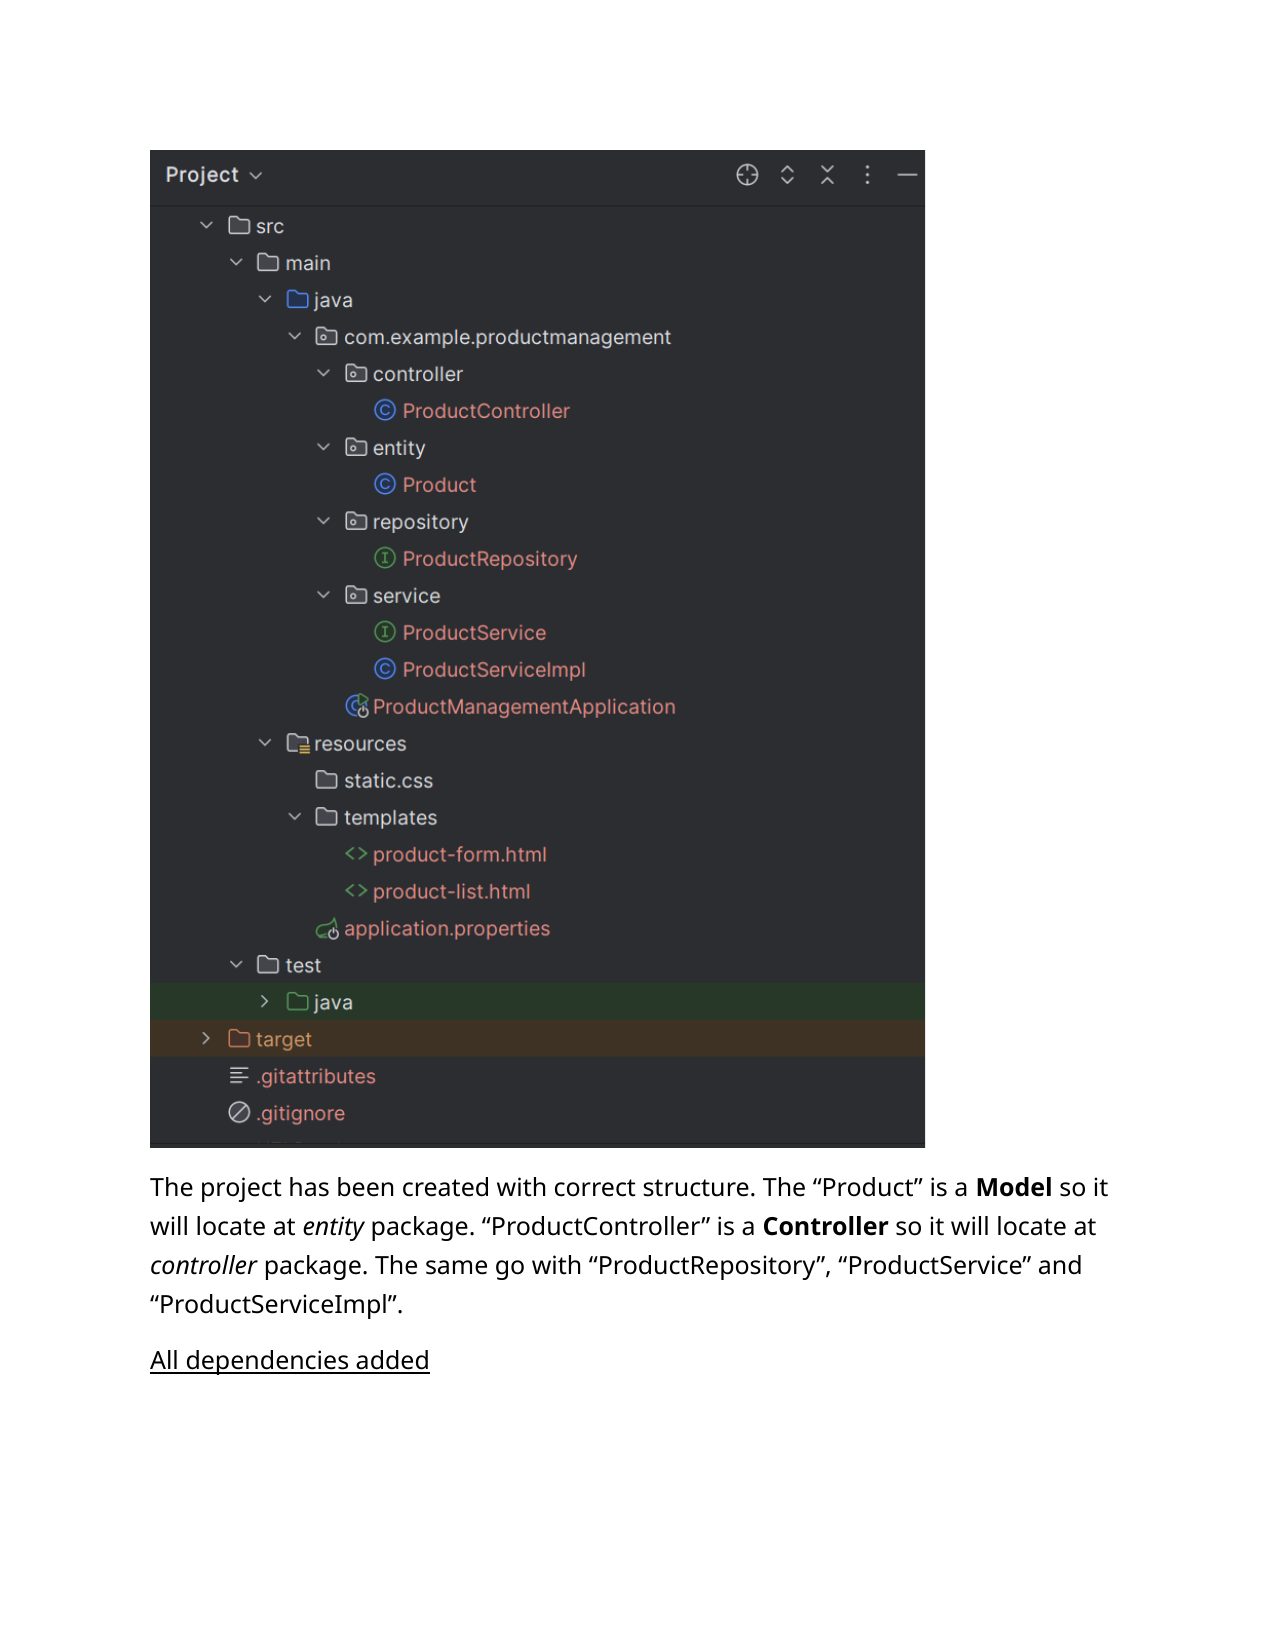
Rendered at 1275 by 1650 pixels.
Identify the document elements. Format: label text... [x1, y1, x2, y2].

text All dependencies added [150, 1343, 1125, 1377]
text The project has been created with correct structure. The “Product” is a Model so it will locate at entity package. “ProductController” is a Controller so it will locate at controller package. The same go with “ProductRepository”, “ProductService” and “ProductServiceImpl”. [150, 1170, 1125, 1321]
picture [150, 150, 926, 1148]
